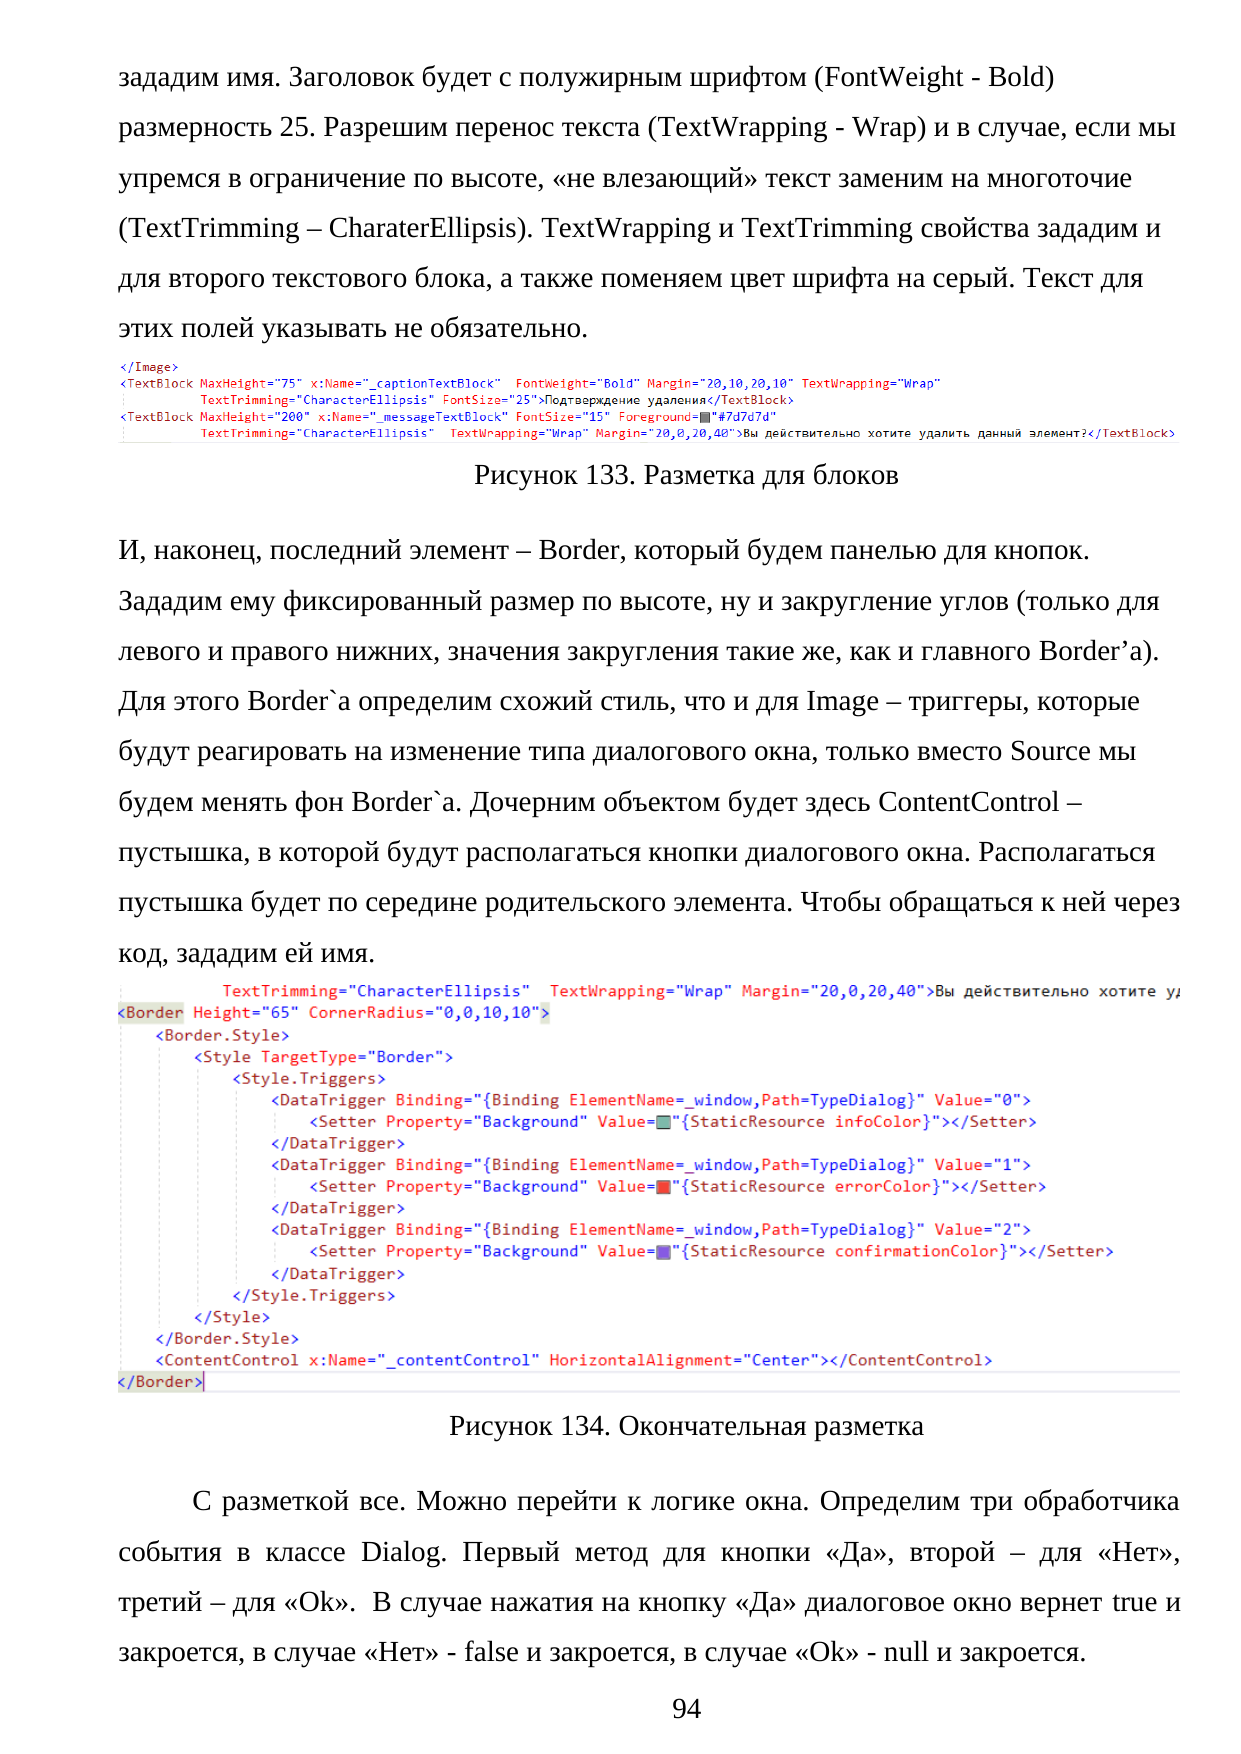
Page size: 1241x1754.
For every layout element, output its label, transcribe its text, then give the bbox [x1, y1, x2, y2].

text С разметкой все. Можно перейти к логике окна. Определим три обработчика события в классе Dialog. Первый метод для кнопки «Да», второй – для «Нет», третий – для «Ok». В случае нажатия на кнопку «Да» диалоговое окно вернет true и закроется, в случае «Нет» - false и закроется, в случае «Ok» - null и закроется. [118, 1483, 1181, 1668]
picture [118, 985, 1180, 1395]
picture [118, 361, 1180, 443]
text Рисунок 133. Разметка для блоков [118, 457, 1181, 491]
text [118, 59, 1181, 344]
text И, наконец, последний элемент – Border, который будем панелью для кнопок. Зададим ему фиксированный размер по высоте, ну и закругление углов (только для левого и правого нижних, значения закругления такие же, как и главного Border’а). Для этого Border`а определим схожий стиль, что и для Image – триггеры, которые будут реагировать на изменение типа диалогового окна, только вместо Source мы будем менять фон Border`а. Дочерним объектом будет здесь ContentControl – пустышка, в которой будут располагаться кнопки диалогового окна. Располагаться пустышка будет по середине родительского элемента. Чтобы обращаться к ней через код, зададим ей имя. [118, 532, 1181, 968]
text Рисунок 134. Окончательная разметка [118, 1408, 1181, 1442]
